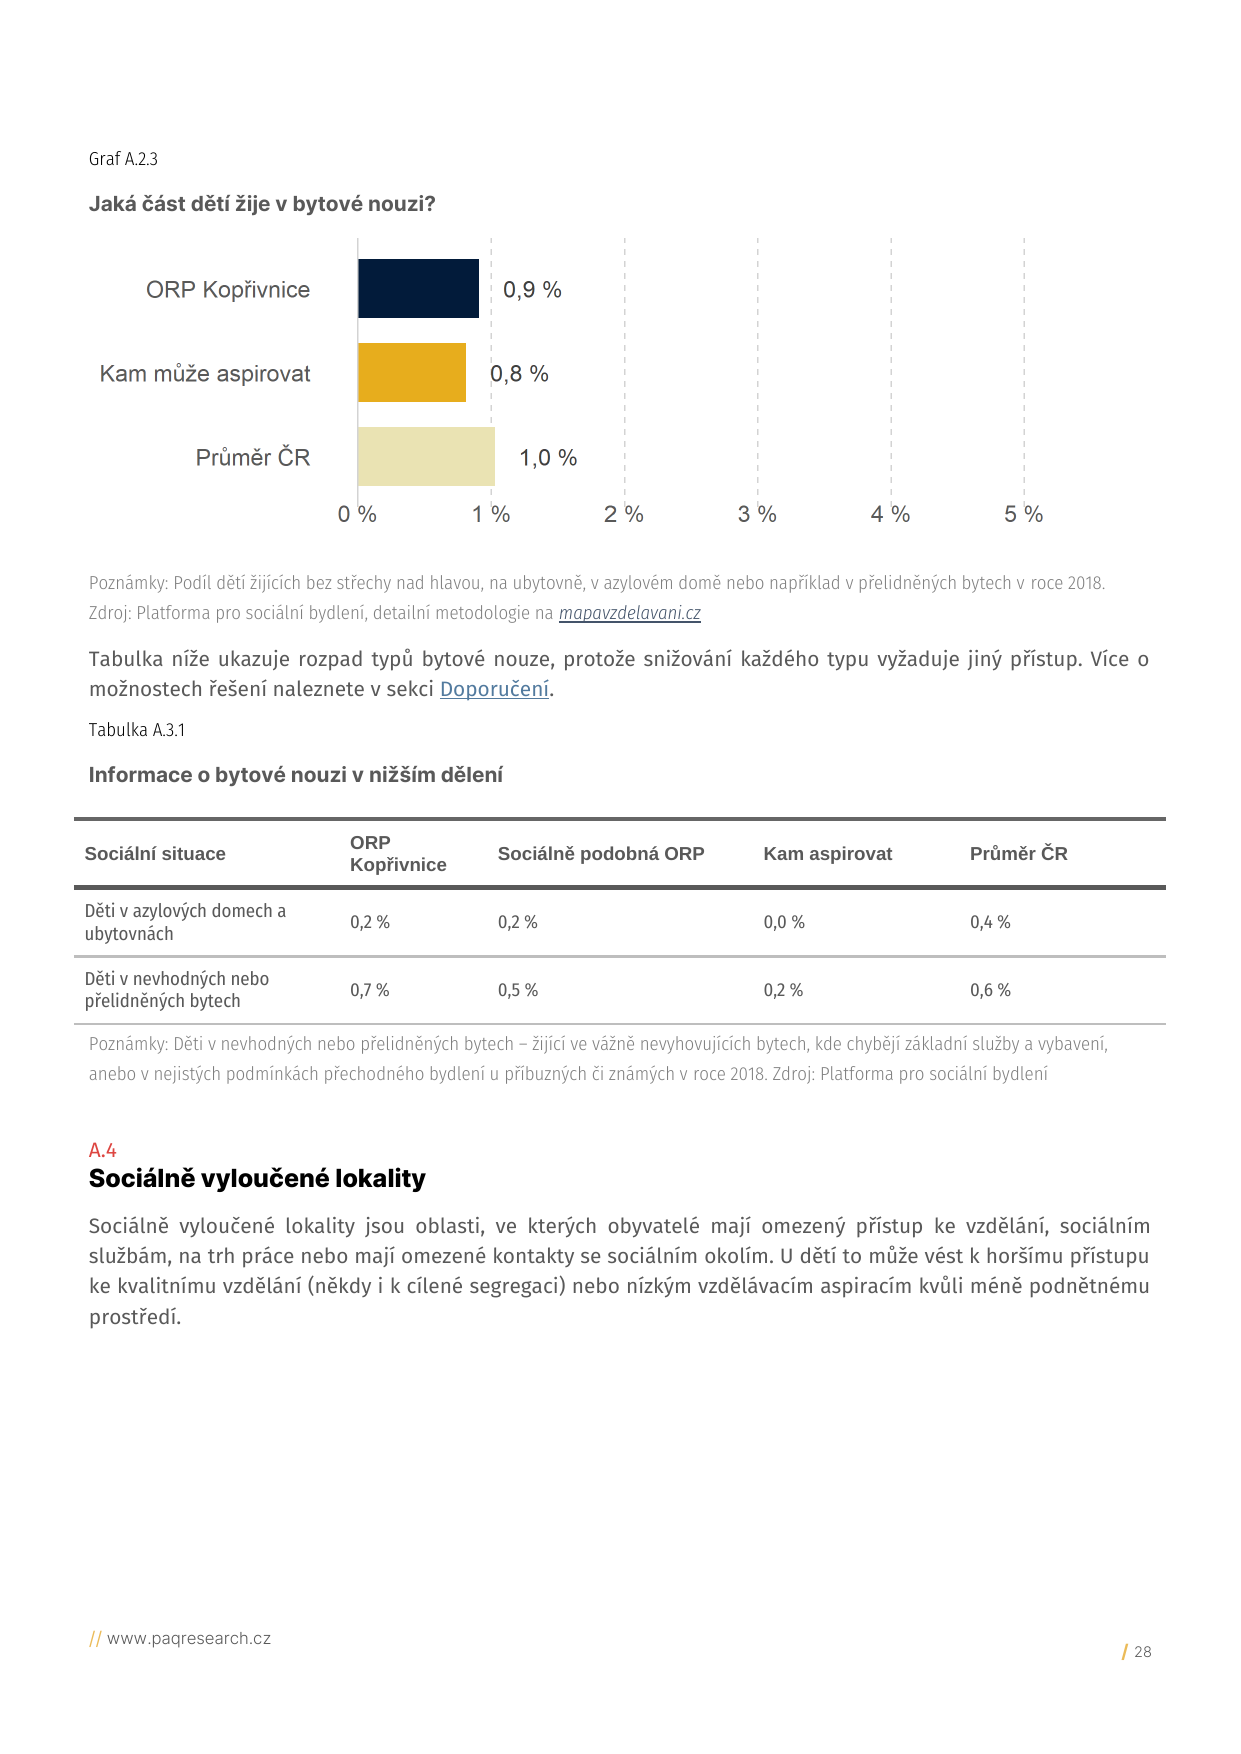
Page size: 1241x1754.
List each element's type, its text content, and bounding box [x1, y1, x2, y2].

table_cell Děti v azylových domech a ubytovnách [74, 890, 339, 955]
text A.4 [89, 1133, 1152, 1163]
table_header ORP Kopřivnice [340, 821, 487, 885]
table_cell 0,7 % [340, 958, 487, 1023]
table_cell 0,2 % [753, 958, 959, 1023]
text Tabulka níže ukazuje rozpad typů bytové nouze, protože snižování každého typu vyžaduje jiný přístup. Více o možnostech řešení naleznete v sekci Doporučení. [89, 641, 1152, 702]
text Graf A.2.3 [89, 148, 1152, 170]
text Poznámky: Podíl dětí žijících bez střechy nad hlavou, na ubytovně, v azylovém domě nebo například v přelidněných bytech v roce 2018. Zdroj: Platforma pro sociální bydlení, detailní metodologie na mapavzdelavani.cz [89, 564, 1152, 625]
subtitle Sociálně vyloučené lokality [89, 1163, 1152, 1193]
table_cell Děti v nevhodných nebo přelidněných bytech [74, 958, 339, 1023]
text Poznámky: Děti v nevhodných nebo přelidněných bytech – žijící ve vážně nevyhovujících bytech, kde chybějí základní služby a vybavení, anebo v nejistých podmínkách přechodného bydlení u příbuzných či známých v roce 2018. Zdroj: Platforma pro sociální bydlení [89, 1025, 1152, 1086]
text Tabulka A.3.1 [89, 718, 1152, 741]
table_cell 0,2 % [487, 890, 753, 955]
table_cell 0,4 % [960, 890, 1166, 955]
table_cell 0,2 % [340, 890, 487, 955]
table_cell 0,5 % [487, 958, 753, 1023]
table_cell 0,6 % [960, 958, 1166, 1023]
table_header Sociální situace [74, 821, 339, 885]
table_header Průměr ČR [960, 821, 1166, 885]
text Jaká část dětí žije v bytové nouzi? [89, 186, 1152, 216]
text Sociálně vyloučené lokality jsou oblasti, ve kterých obyvatelé mají omezený přístup ke vzdělání, sociálním službám, na trh práce nebo mají omezené kontakty se sociálním okolím. U dětí to může vést k horšímu přístupu ke kvalitnímu vzdělání (někdy i k cílené segregaci) nebo nízkým vzdělávacím aspiracím kvůli méně podnětnému prostředí. [89, 1209, 1152, 1329]
text Informace o bytové nouzi v nižším dělení [89, 757, 1152, 787]
picture [88, 216, 1139, 548]
table_header Sociálně podobná ORP [487, 821, 753, 885]
table_header Kam aspirovat [753, 821, 959, 885]
table_cell 0,0 % [753, 890, 959, 955]
